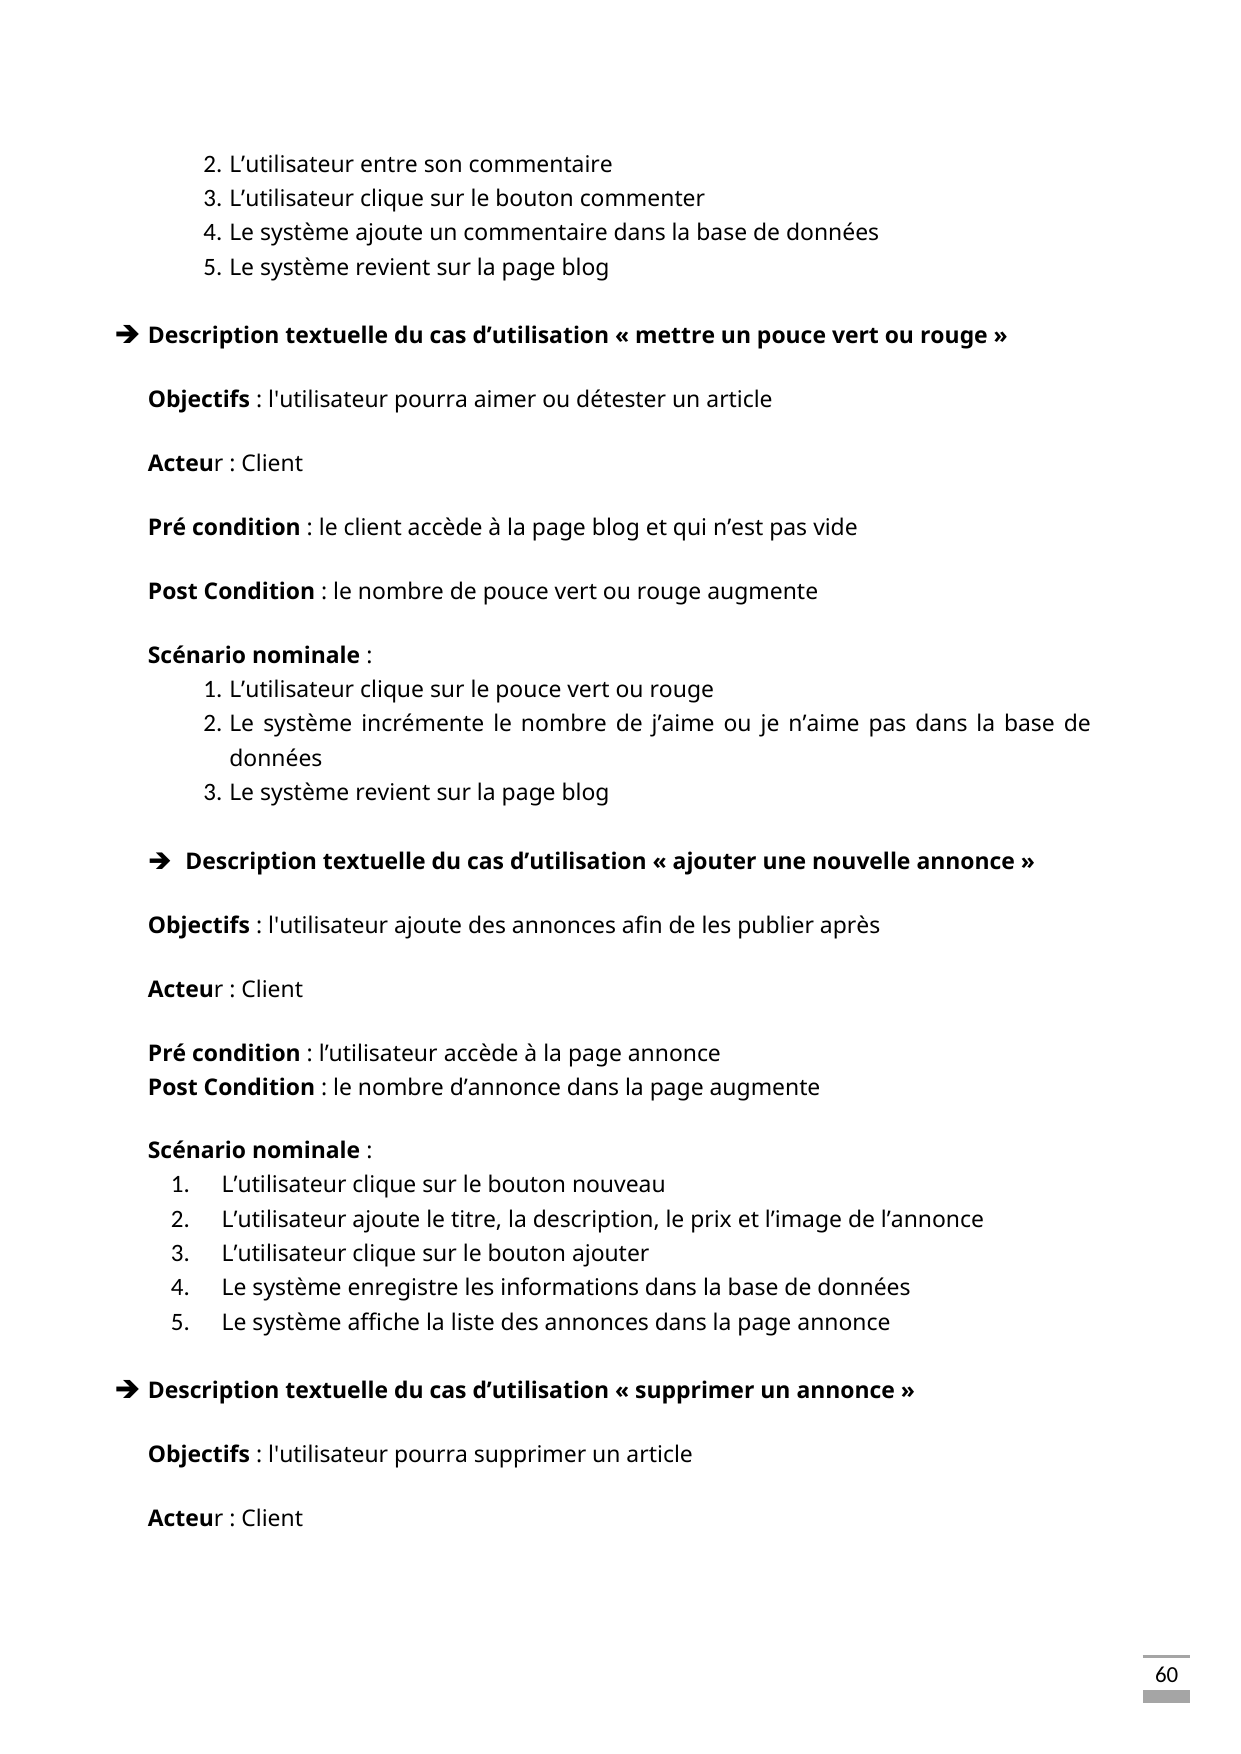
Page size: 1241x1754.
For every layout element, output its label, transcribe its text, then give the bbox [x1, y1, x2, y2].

text Objectifs : l'utilisateur pourra aimer ou détester un article [148, 383, 1093, 415]
list Le système revient sur la page blog [203, 251, 1093, 282]
list Description textuelle du cas d’utilisation « mettre un pouce vert ou rouge » [114, 319, 1093, 351]
text Acteur : Client [148, 1502, 1093, 1534]
list Le système incrémente le nombre de j’aime ou je n’aime pas dans la base de données [203, 707, 1093, 773]
text Acteur : Client [148, 973, 1093, 1004]
list Le système revient sur la page blog [203, 776, 1093, 807]
list L’utilisateur clique sur le bouton nouveau [148, 1168, 1093, 1199]
text Acteur : Client [148, 447, 1093, 479]
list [203, 182, 1093, 213]
list L’utilisateur ajoute le titre, la description, le prix et l’image de l’annonce [148, 1203, 1093, 1234]
text Objectifs : l'utilisateur pourra supprimer un article [148, 1438, 1093, 1470]
text Objectifs : l'utilisateur ajoute des annonces afin de les publier après [148, 909, 1093, 940]
text Scénario nominale : [148, 1134, 1093, 1166]
text Pré condition : l’utilisateur accède à la page annonce [148, 1037, 1093, 1068]
text Post Condition : le nombre de pouce vert ou rouge augmente [148, 575, 1093, 607]
text Pré condition : le client accède à la page blog et qui n’est pas vide [148, 511, 1093, 543]
text Scénario nominale : [148, 639, 1093, 671]
list Le système ajoute un commentaire dans la base de données [203, 216, 1093, 248]
list Description textuelle du cas d’utilisation « supprimer un annonce » [114, 1374, 1093, 1406]
list Description textuelle du cas d’utilisation « ajouter une nouvelle annonce » [148, 845, 1093, 876]
list L’utilisateur clique sur le pouce vert ou rouge [203, 673, 1093, 704]
list L’utilisateur clique sur le bouton ajouter [148, 1237, 1093, 1268]
text Post Condition : le nombre d’annonce dans la page augmente [148, 1071, 1093, 1102]
list L’utilisateur entre son commentaire [203, 148, 1093, 179]
list Le système affiche la liste des annonces dans la page annonce [148, 1306, 1093, 1337]
list Le système enregistre les informations dans la base de données [148, 1271, 1093, 1303]
